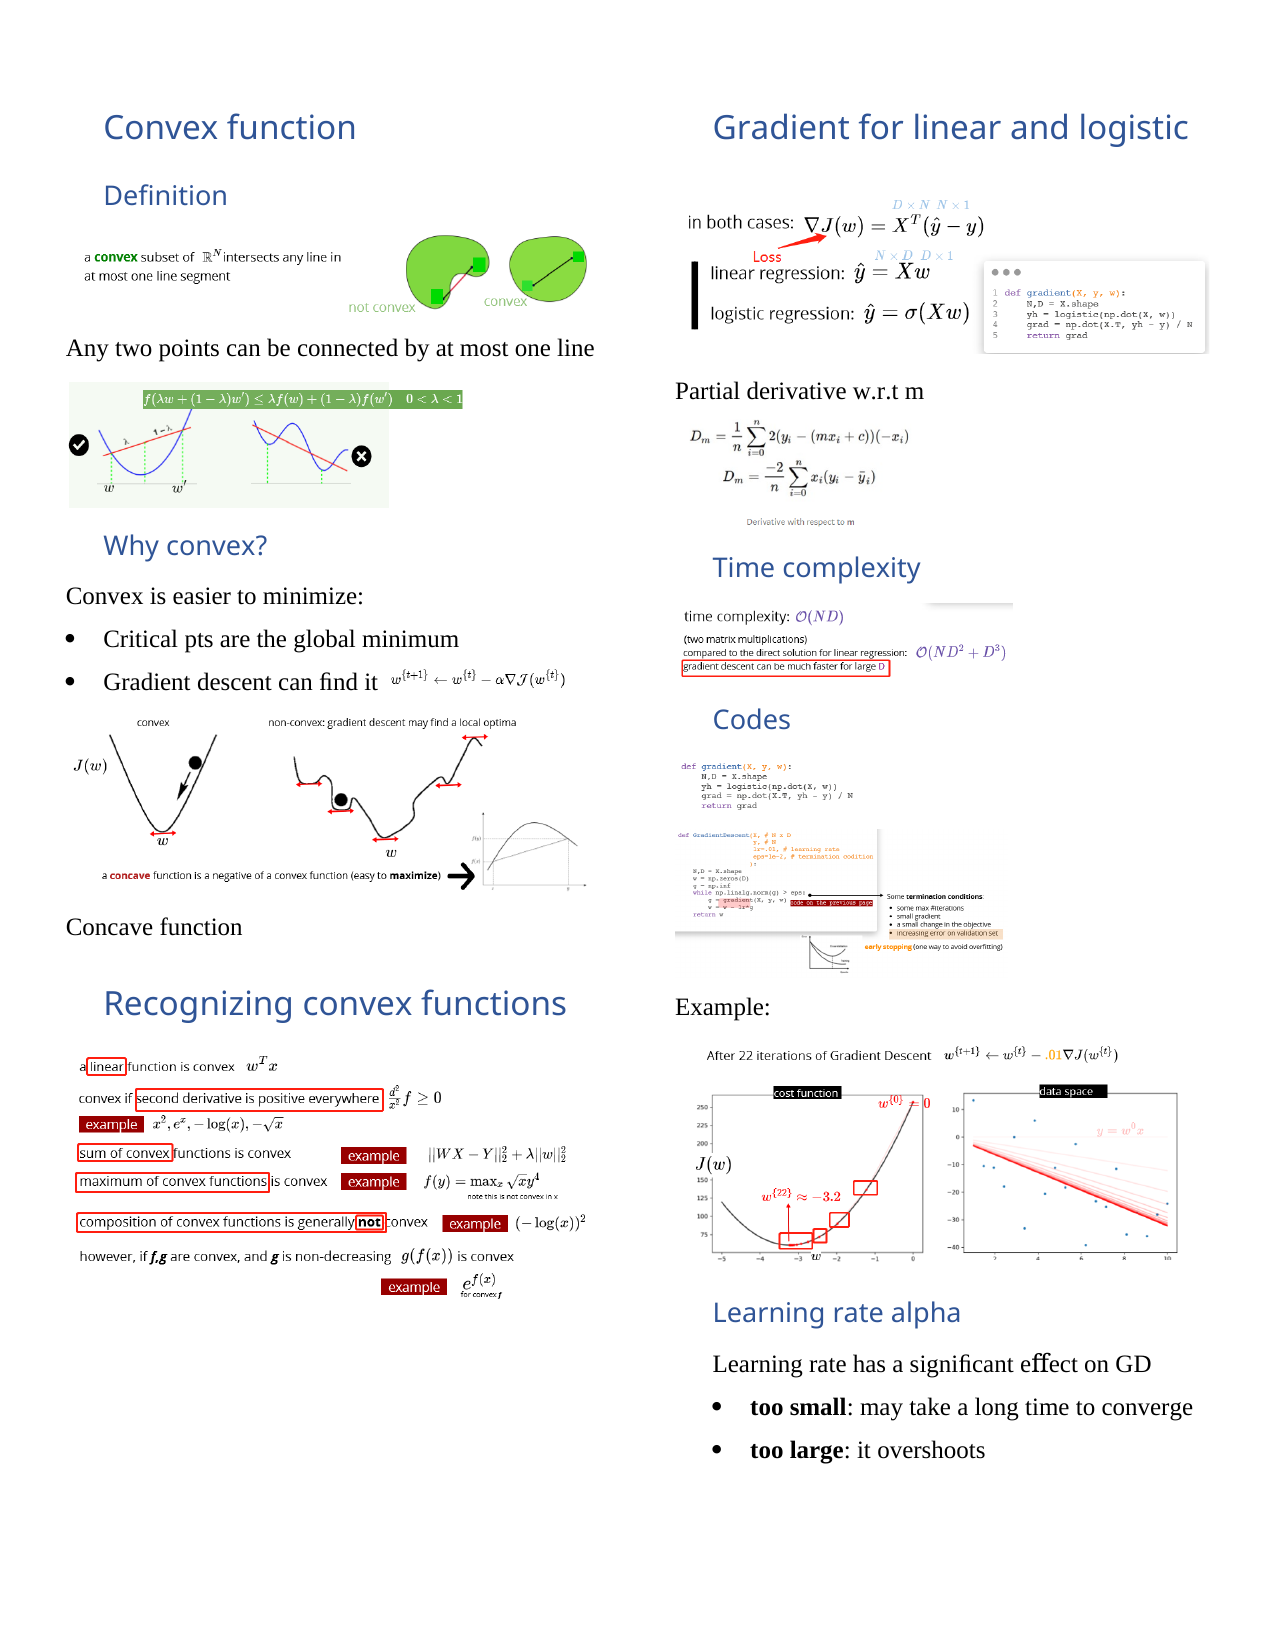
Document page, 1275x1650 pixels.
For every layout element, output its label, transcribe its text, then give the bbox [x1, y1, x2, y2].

subtitle Gradient for linear and logistic [712, 104, 1209, 149]
picture [65, 376, 467, 508]
picture [675, 196, 1210, 354]
picture [675, 603, 1013, 682]
subtitle Recognizing convex functions [103, 980, 600, 1026]
list too small: may take a long time to converge [712, 1392, 1209, 1421]
picture [675, 1035, 1210, 1276]
subtitle Codes [712, 700, 1209, 737]
list Critical pts are the global minimum [66, 624, 600, 653]
text Concave function [66, 912, 600, 941]
subtitle Definition [103, 176, 600, 213]
picture [384, 667, 574, 691]
picture [65, 710, 600, 898]
subtitle Why convex? [103, 526, 600, 563]
picture [675, 419, 915, 530]
text Example: [675, 992, 1209, 1035]
text Any two points can be connected by at most one line [66, 333, 600, 362]
list too large: it overshoots [712, 1435, 1209, 1464]
text Partial derivative w.r.t m [675, 376, 1209, 405]
picture [675, 829, 1008, 978]
picture [675, 755, 859, 816]
picture [65, 231, 600, 319]
text Convex is easier to minimize: [66, 581, 600, 610]
subtitle Convex function [103, 104, 600, 149]
subtitle Learning rate alpha [712, 1294, 1209, 1331]
subtitle Time complexity [712, 548, 1209, 585]
text Learning rate has a signiﬁcant eﬀect on GD [712, 1349, 1209, 1378]
picture [65, 1048, 600, 1307]
